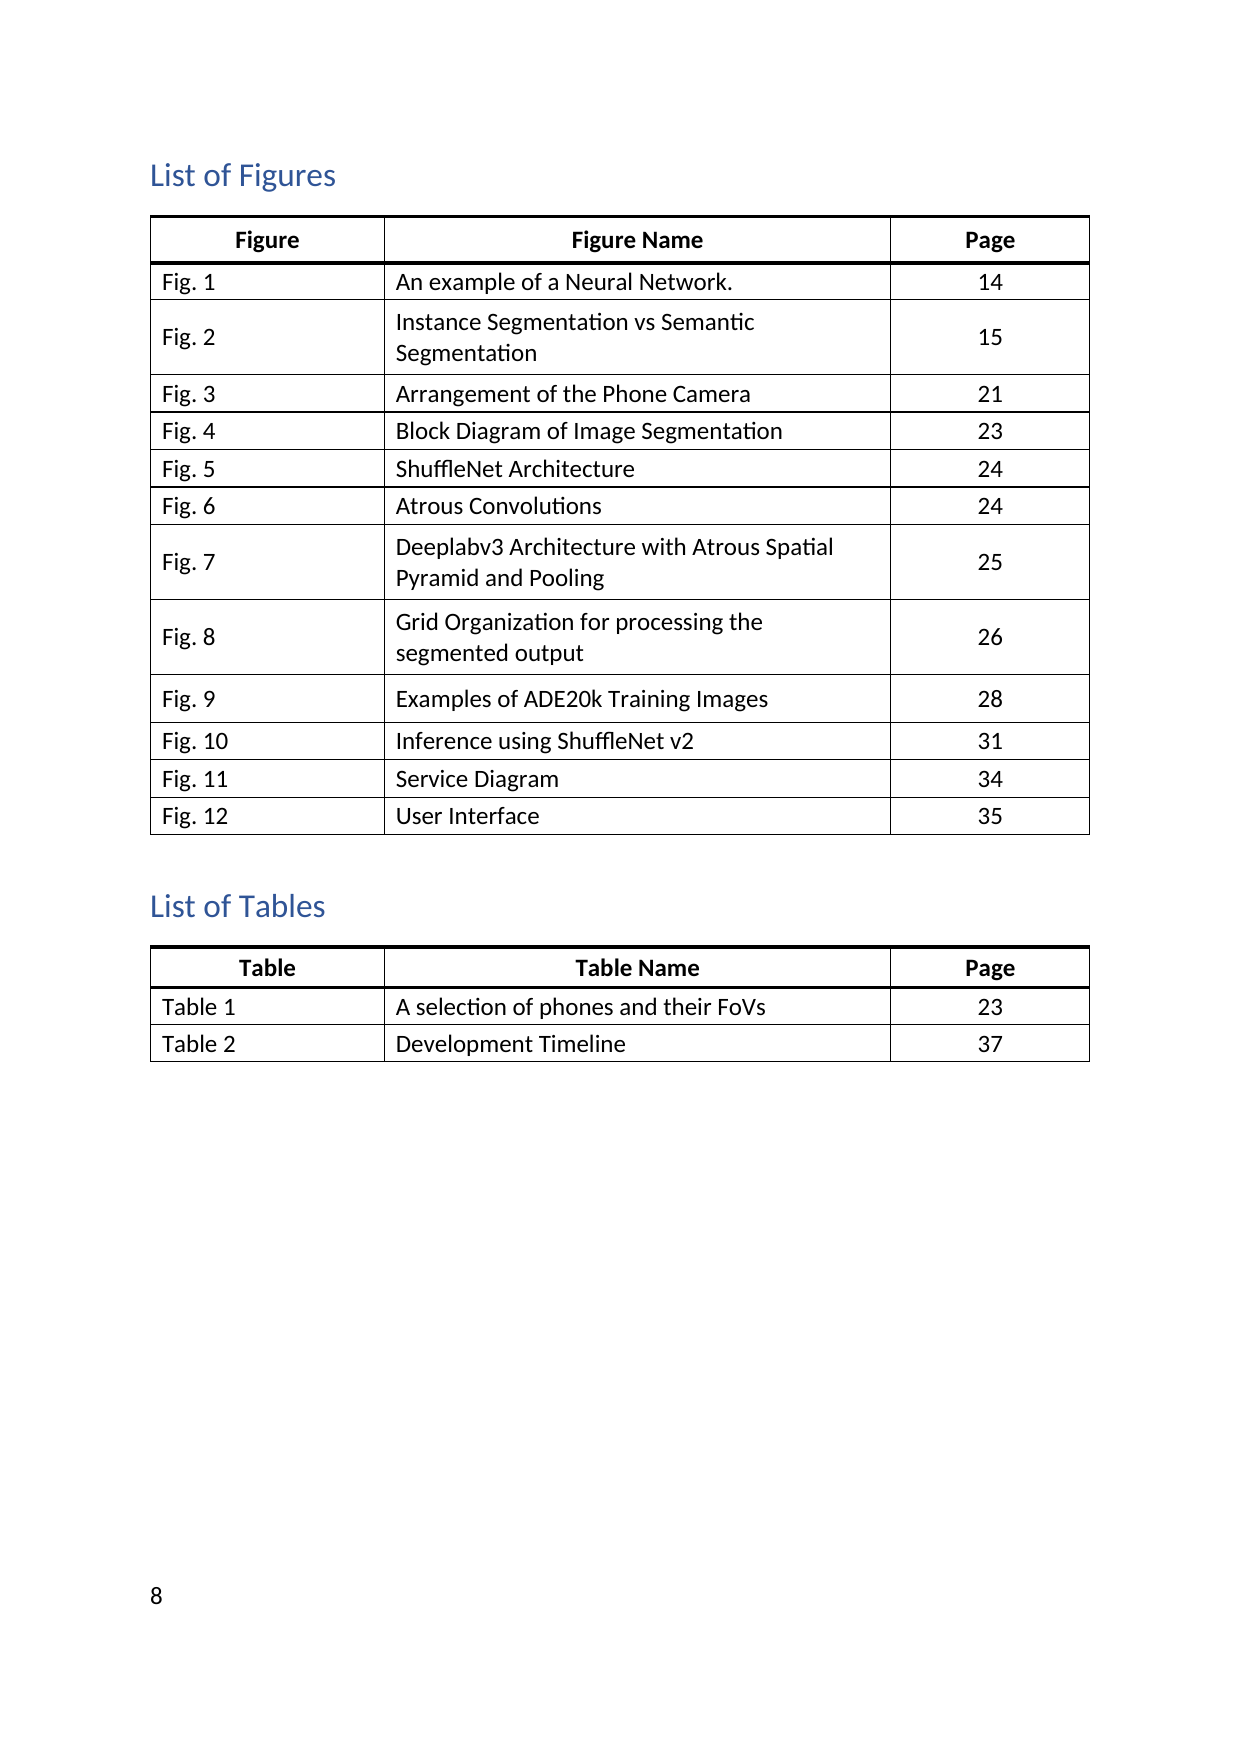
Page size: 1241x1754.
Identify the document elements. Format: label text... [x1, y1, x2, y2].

table_cell Fig. 5 [151, 450, 384, 486]
table_cell Fig. 2 [151, 300, 384, 374]
table_cell A selection of phones and their FoVs [385, 989, 890, 1024]
subtitle List of Tables [150, 885, 1090, 925]
table_cell Fig. 10 [151, 723, 384, 759]
table_header Table Name [385, 949, 890, 986]
table_cell Development Timeline [385, 1025, 890, 1061]
table_header Table [151, 949, 384, 986]
table_cell Inference using ShuffleNet v2 [385, 723, 890, 759]
table_cell Examples of ADE20k Training Images [385, 675, 890, 722]
table_cell 25 [891, 525, 1089, 599]
table_cell Fig. 12 [151, 798, 384, 834]
table_cell 21 [891, 375, 1089, 411]
table_cell Service Diagram [385, 760, 890, 797]
table_cell Fig. 11 [151, 760, 384, 797]
table_cell Table 2 [151, 1025, 384, 1061]
table_cell 34 [891, 760, 1089, 797]
table_cell Arrangement of the Phone Camera [385, 375, 890, 411]
table_cell Fig. 7 [151, 525, 384, 599]
table_cell Block Diagram of Image Segmentation [385, 413, 890, 449]
table_cell 35 [891, 798, 1089, 834]
table_cell Fig. 6 [151, 488, 384, 524]
table_cell Deeplabv3 Architecture with Atrous Spatial Pyramid and Pooling [385, 525, 890, 599]
table_cell 24 [891, 450, 1089, 486]
table_cell 37 [891, 1025, 1089, 1061]
table_cell Fig. 1 [151, 265, 384, 299]
table_cell Grid Organization for processing the segmented output [385, 600, 890, 674]
table_header Figure [151, 218, 384, 261]
table_cell 15 [891, 300, 1089, 374]
table_cell 31 [891, 723, 1089, 759]
table_cell Fig. 4 [151, 413, 384, 449]
table_cell 28 [891, 675, 1089, 722]
table_cell 14 [891, 265, 1089, 299]
table_cell Atrous Convolutions [385, 488, 890, 524]
table_cell 23 [891, 413, 1089, 449]
table_cell Fig. 9 [151, 675, 384, 722]
subtitle List of Figures [150, 154, 1090, 195]
table_cell An example of a Neural Network. [385, 265, 890, 299]
table_cell Fig. 8 [151, 600, 384, 674]
table_header Page [891, 218, 1089, 261]
table_cell 23 [891, 989, 1089, 1024]
table_cell User Interface [385, 798, 890, 834]
table_cell Fig. 3 [151, 375, 384, 411]
table_cell 26 [891, 600, 1089, 674]
table_cell ShuffleNet Architecture [385, 450, 890, 486]
table_cell 24 [891, 488, 1089, 524]
table_cell Table 1 [151, 989, 384, 1024]
table_cell Instance Segmentation vs Semantic Segmentation [385, 300, 890, 374]
table_header Figure Name [385, 218, 890, 261]
table_header Page [891, 949, 1089, 986]
